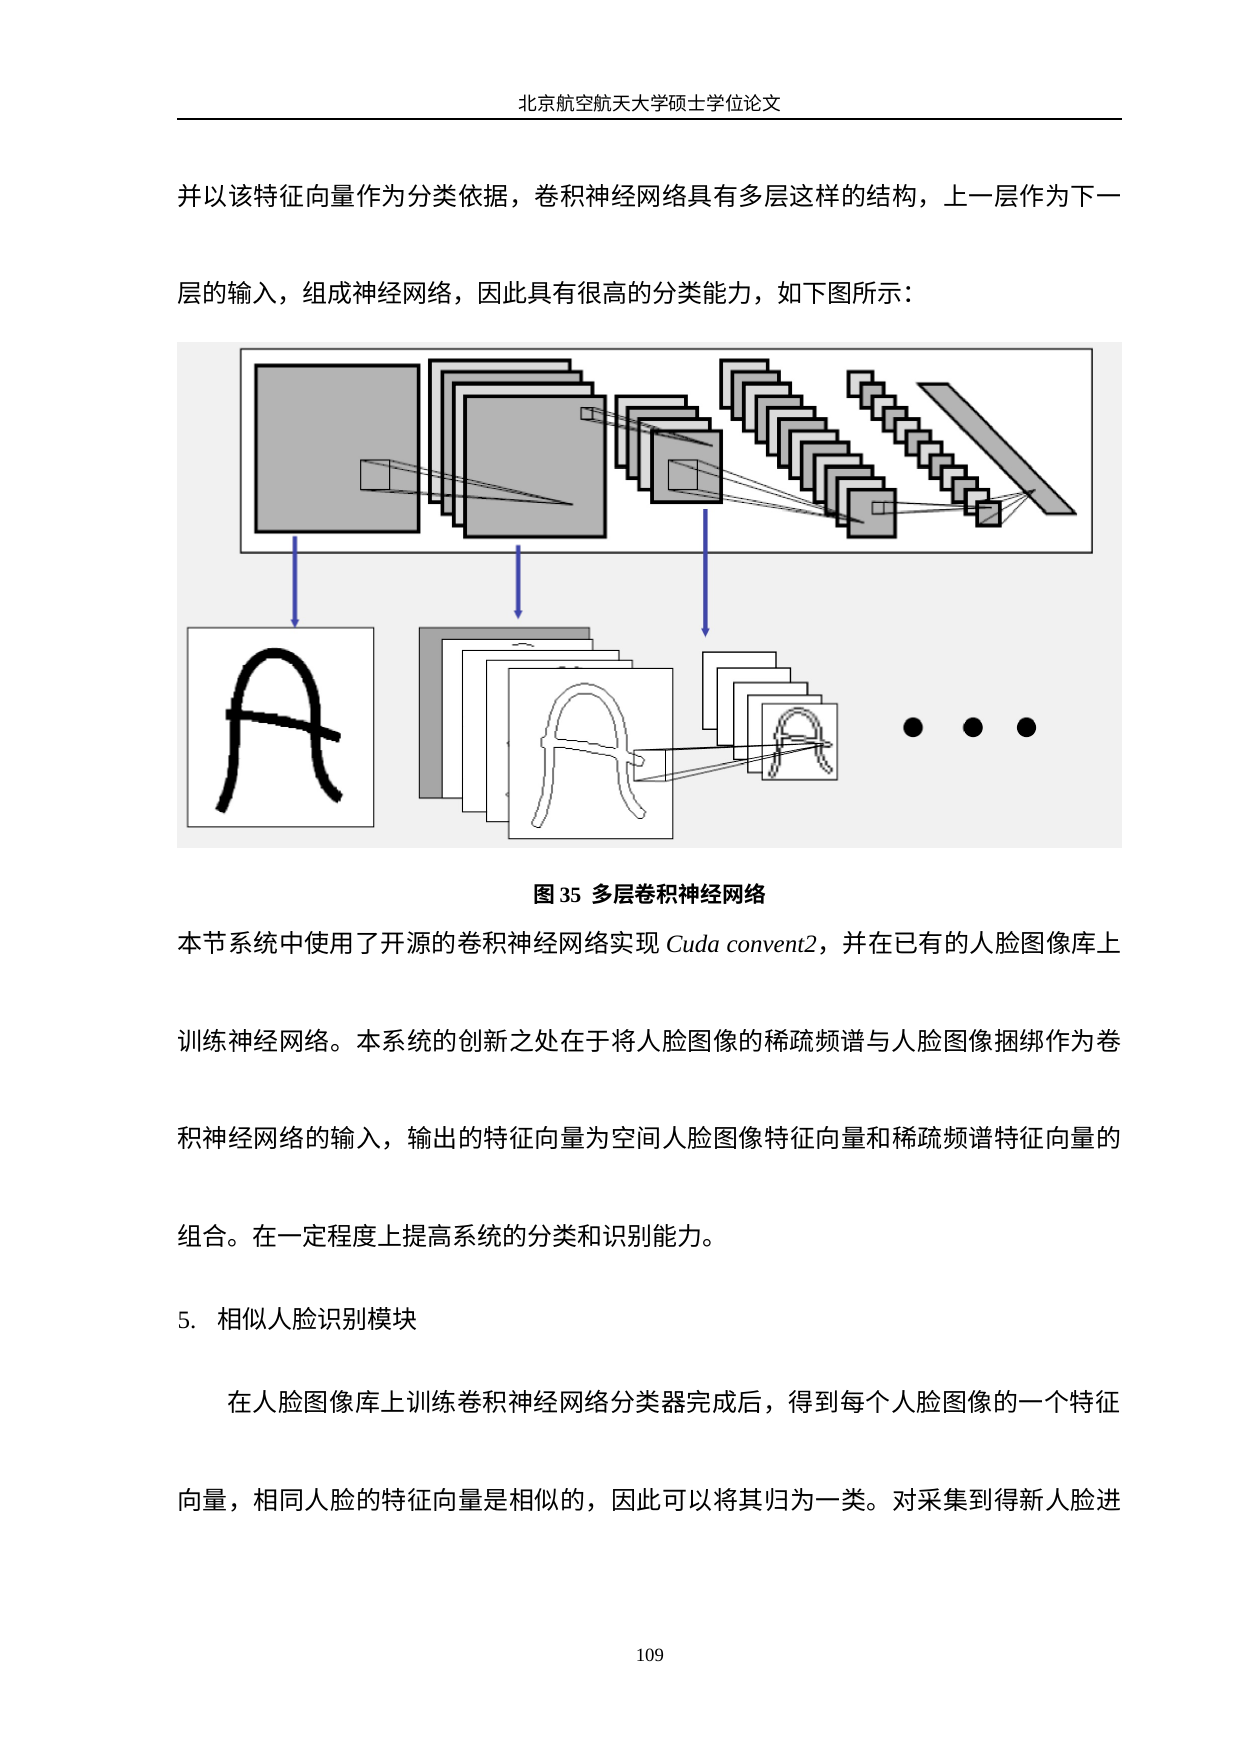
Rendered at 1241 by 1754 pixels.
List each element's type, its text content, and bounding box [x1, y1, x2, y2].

picture [177, 342, 1122, 848]
text 图35 多层卷积神经网络 [177, 877, 1122, 909]
list 相似人脸识别模块 [177, 1285, 1122, 1350]
text 本节系统中使用了开源的卷积神经网络实现Cuda convent2，并在已有的人脸图像库上训练神经网络。本系统的创新之处在于将人脸图像的稀疏频谱与人脸图像捆绑作为卷积神经网络的输入，输出的特征向量为空间人脸图像特征向量和稀疏频谱特征向量的组合。在一定程度上提高系统的分类和识别能力。 [177, 909, 1122, 1267]
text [177, 1368, 1122, 1531]
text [177, 162, 1122, 324]
